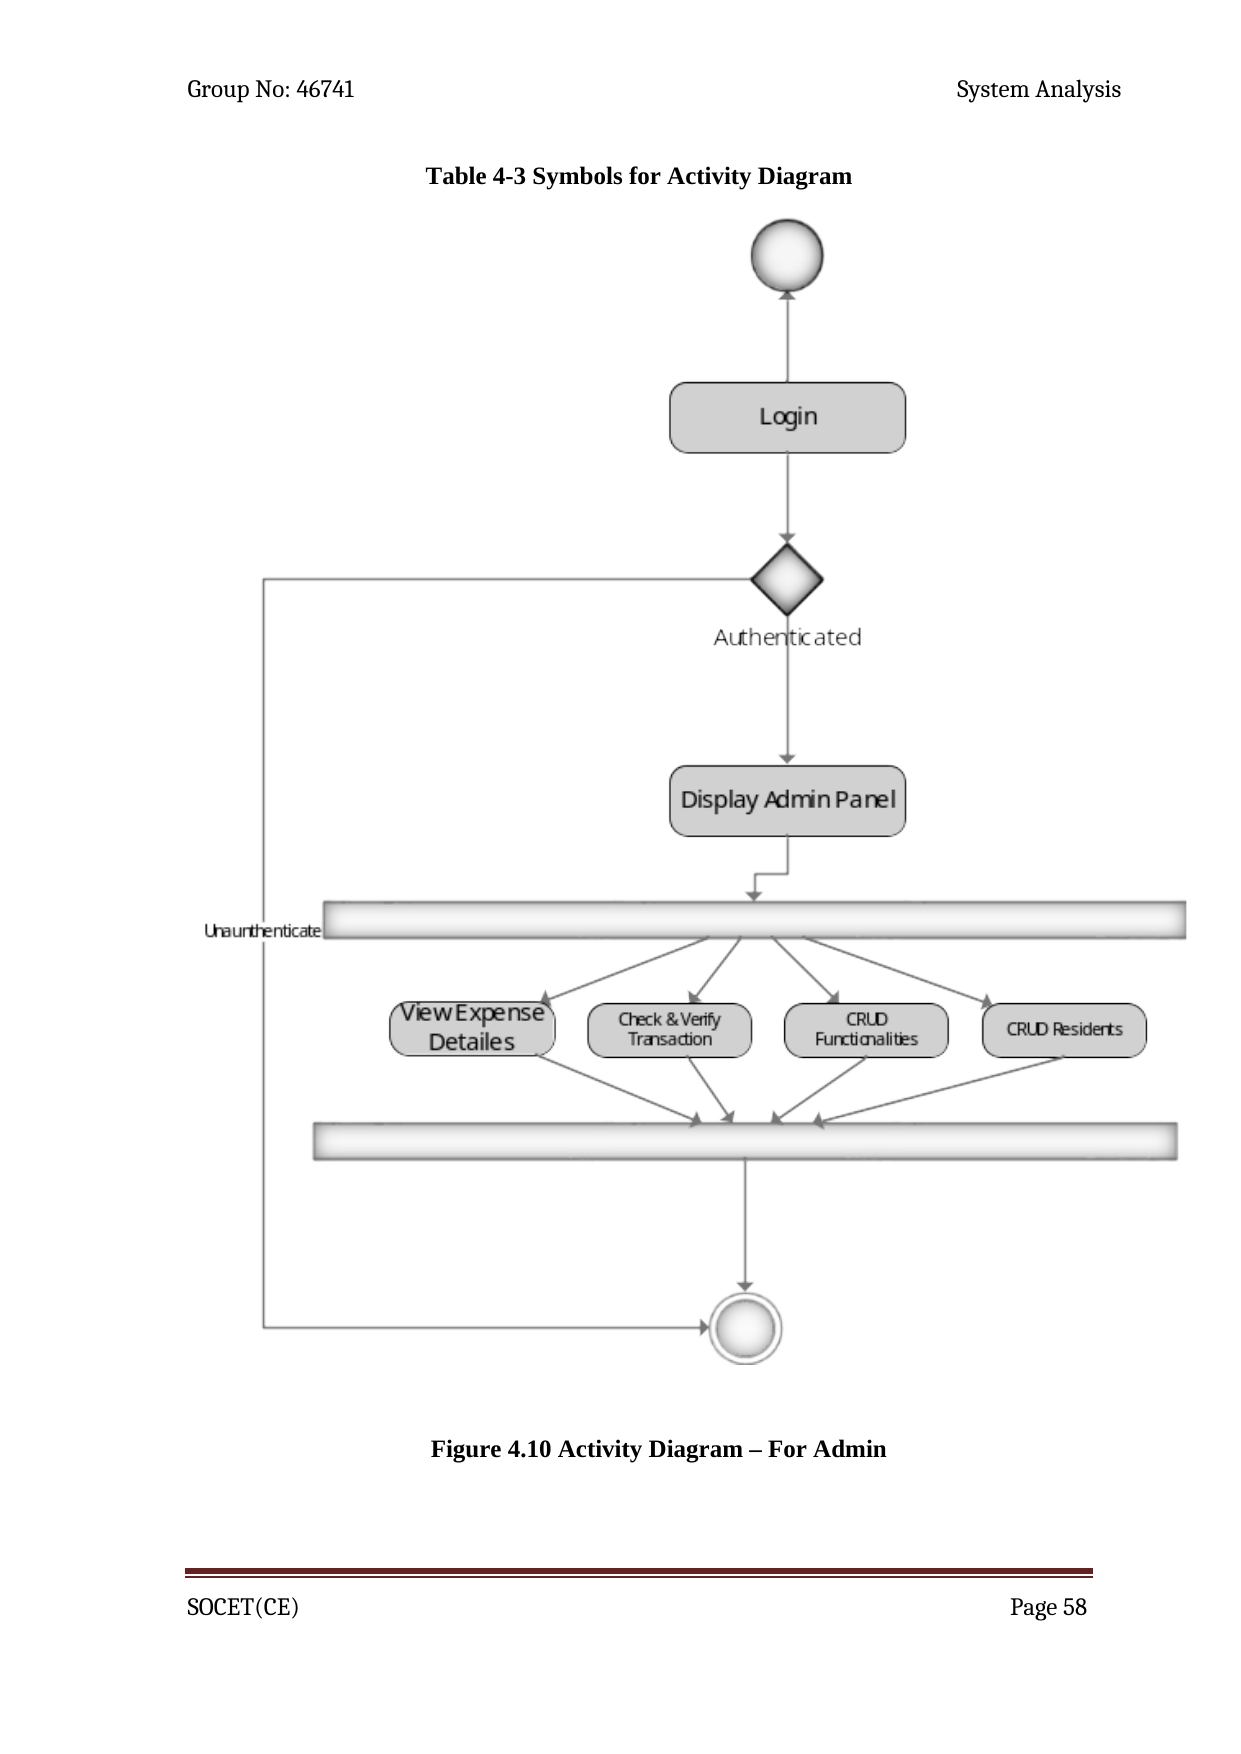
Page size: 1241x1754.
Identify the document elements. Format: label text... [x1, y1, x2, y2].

subtitle Table 4-3 Symbols for Activity Diagram [289, 161, 989, 189]
text Figure 4.10 Activity Diagram – For Admin [187, 1434, 887, 1462]
